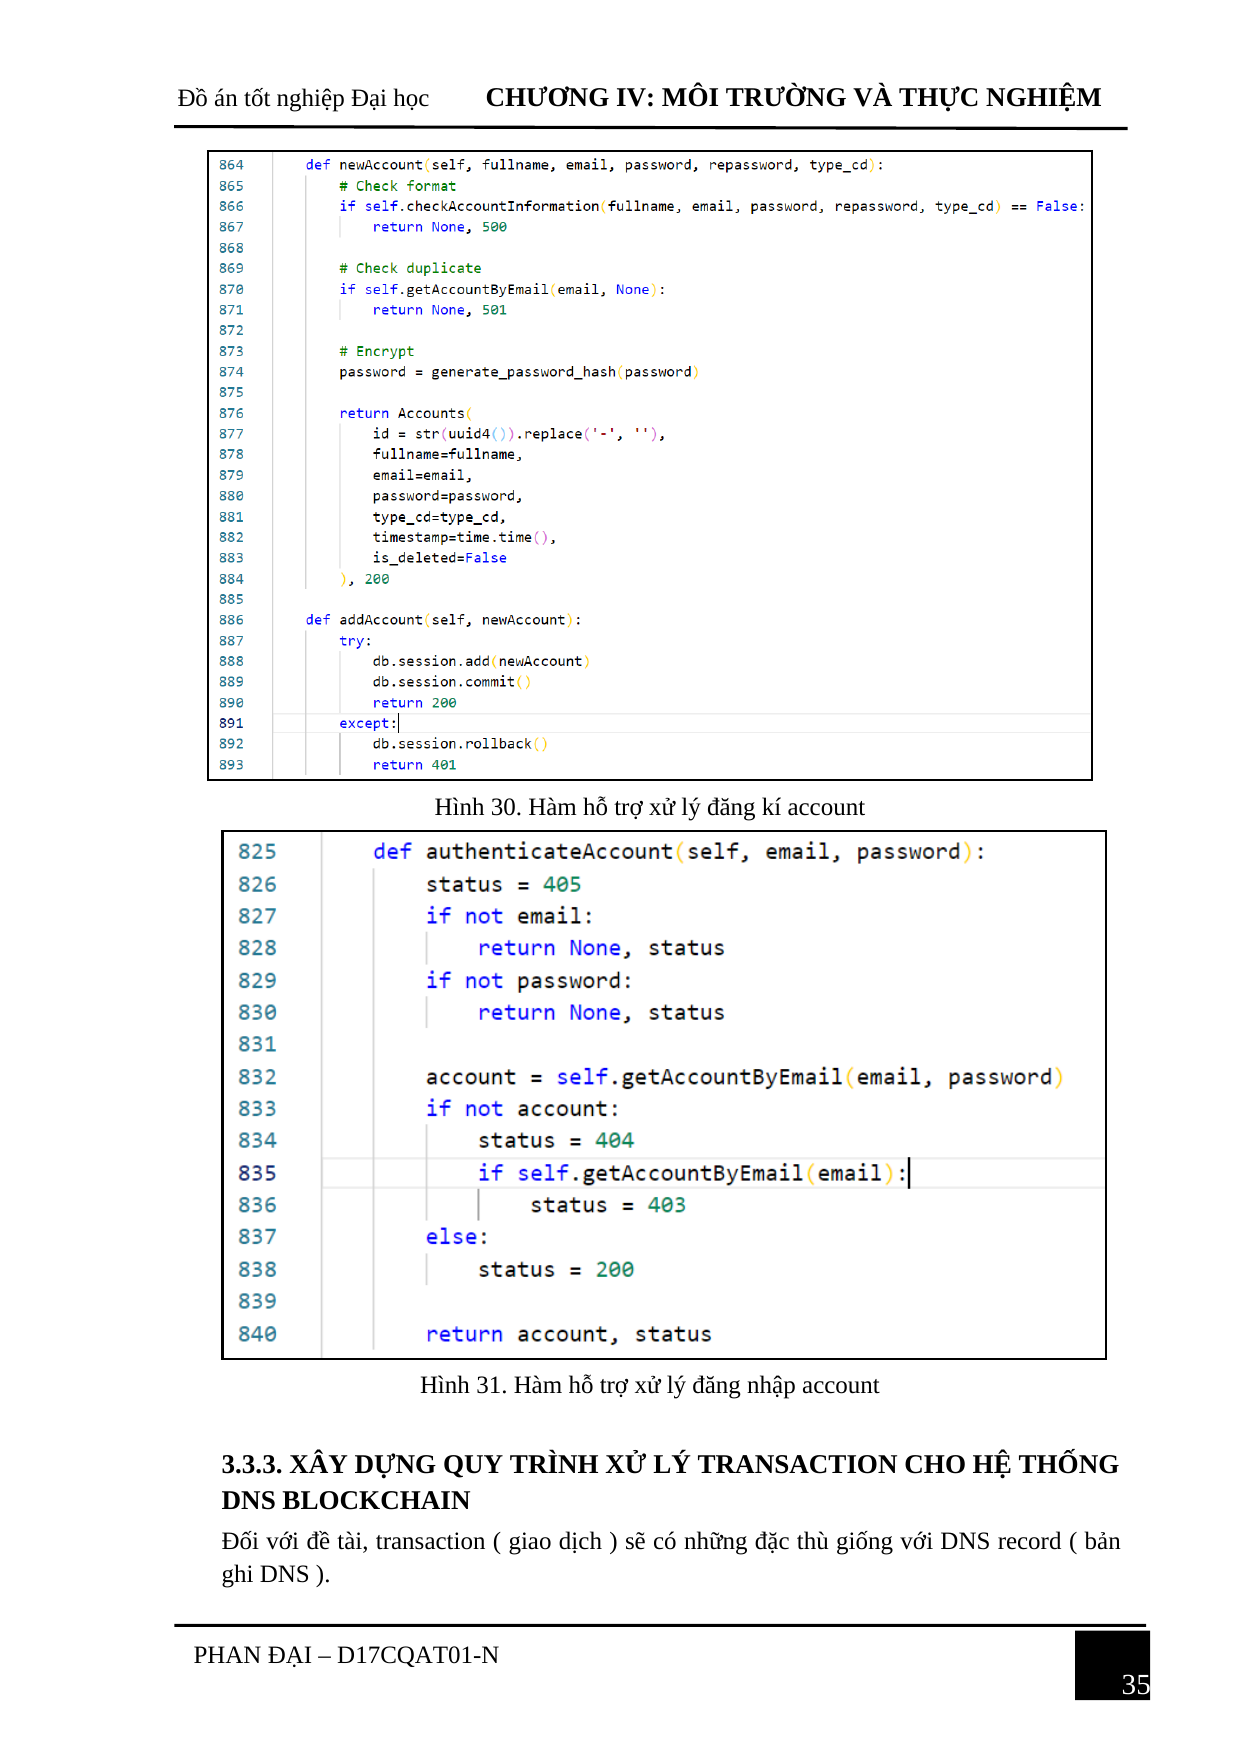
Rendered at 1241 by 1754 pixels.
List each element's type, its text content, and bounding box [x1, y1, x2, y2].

text Hình 30. Hàm hỗ trợ xử lý đăng kí account [177, 792, 1122, 820]
subtitle 3.3.3. XÂY DỰNG QUY TRÌNH XỬ LÝ TRANSACTION CHO HỆ THỐNG DNS BLOCKCHAIN [221, 1448, 1122, 1515]
text Hình 31. Hàm hỗ trợ xử lý đăng nhập account [177, 1371, 1122, 1399]
picture [224, 832, 1105, 1358]
picture [209, 152, 1091, 779]
text Đối với đề tài, transaction ( giao dịch ) sẽ có những đặc thù giống với DNS record ( bản ghi DNS ). [221, 1526, 1122, 1588]
